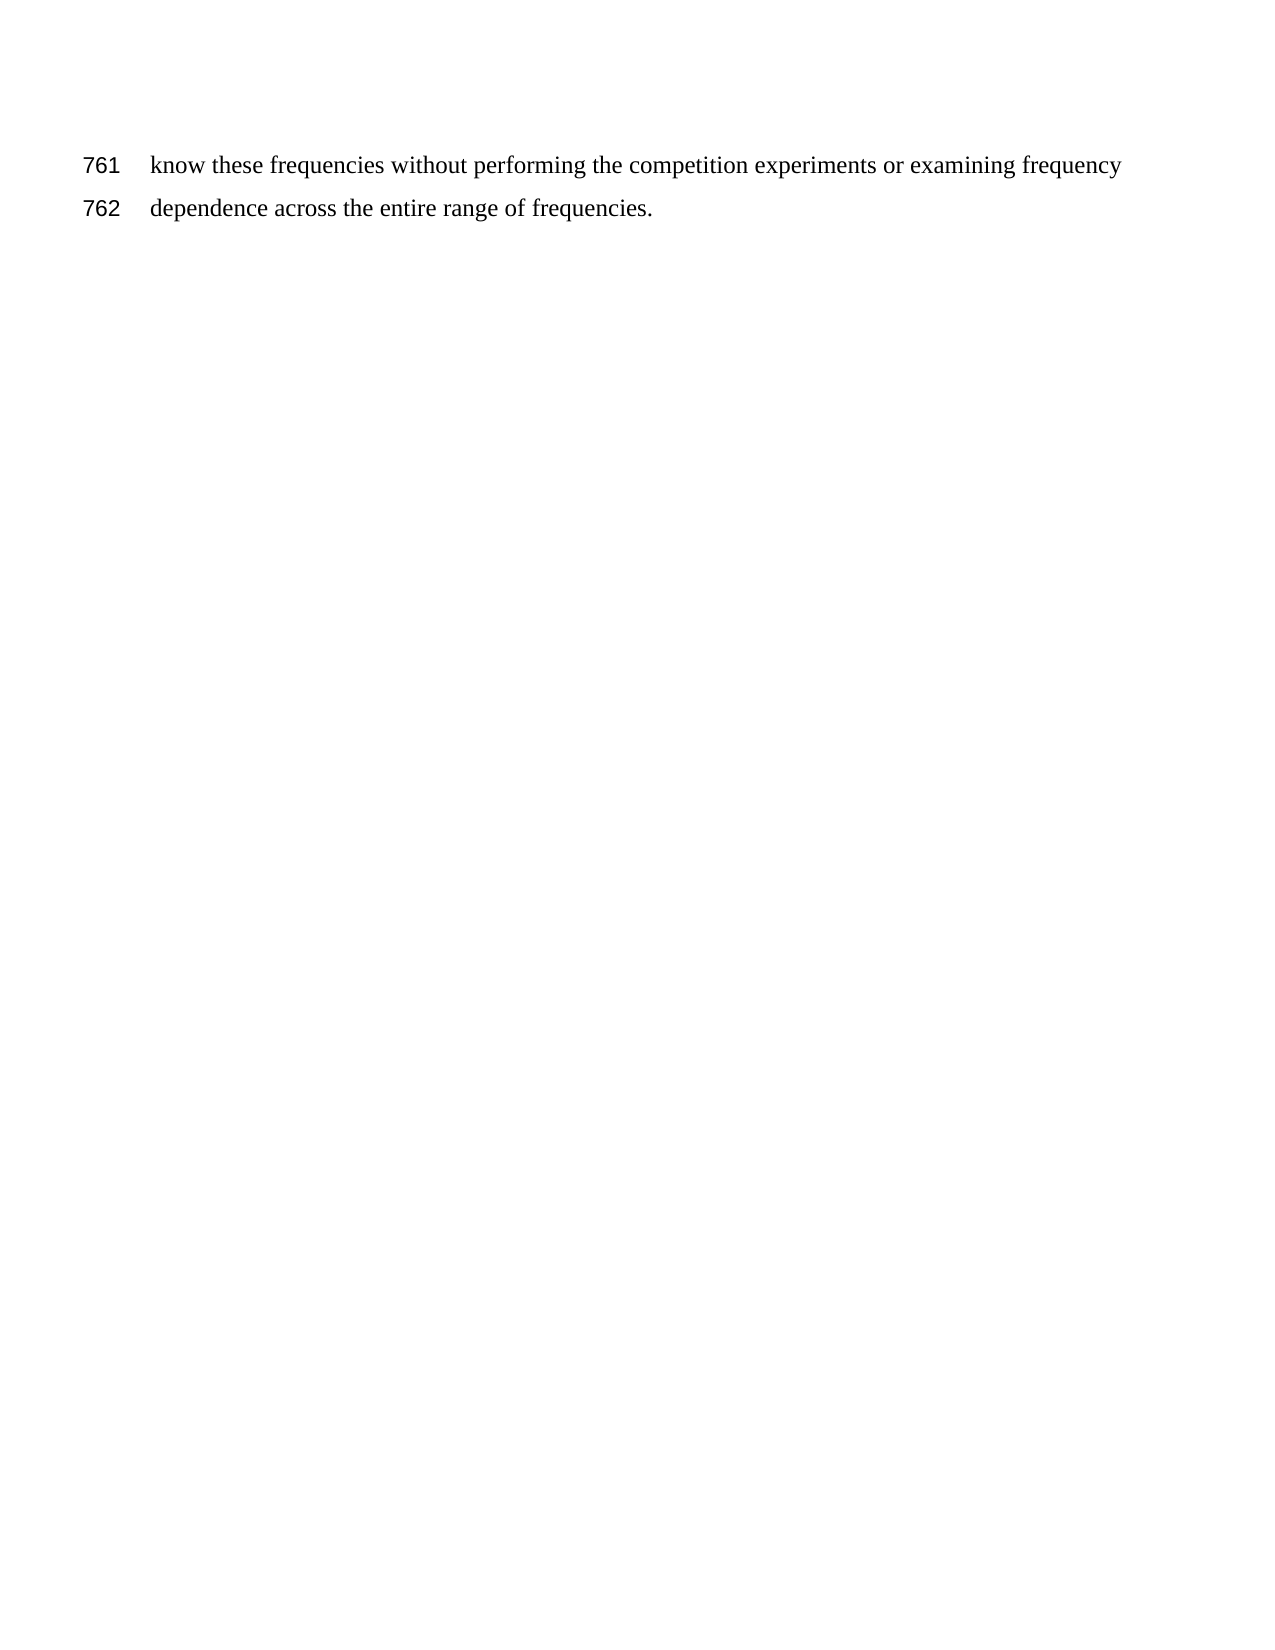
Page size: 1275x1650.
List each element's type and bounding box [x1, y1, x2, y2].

text [150, 150, 1125, 222]
